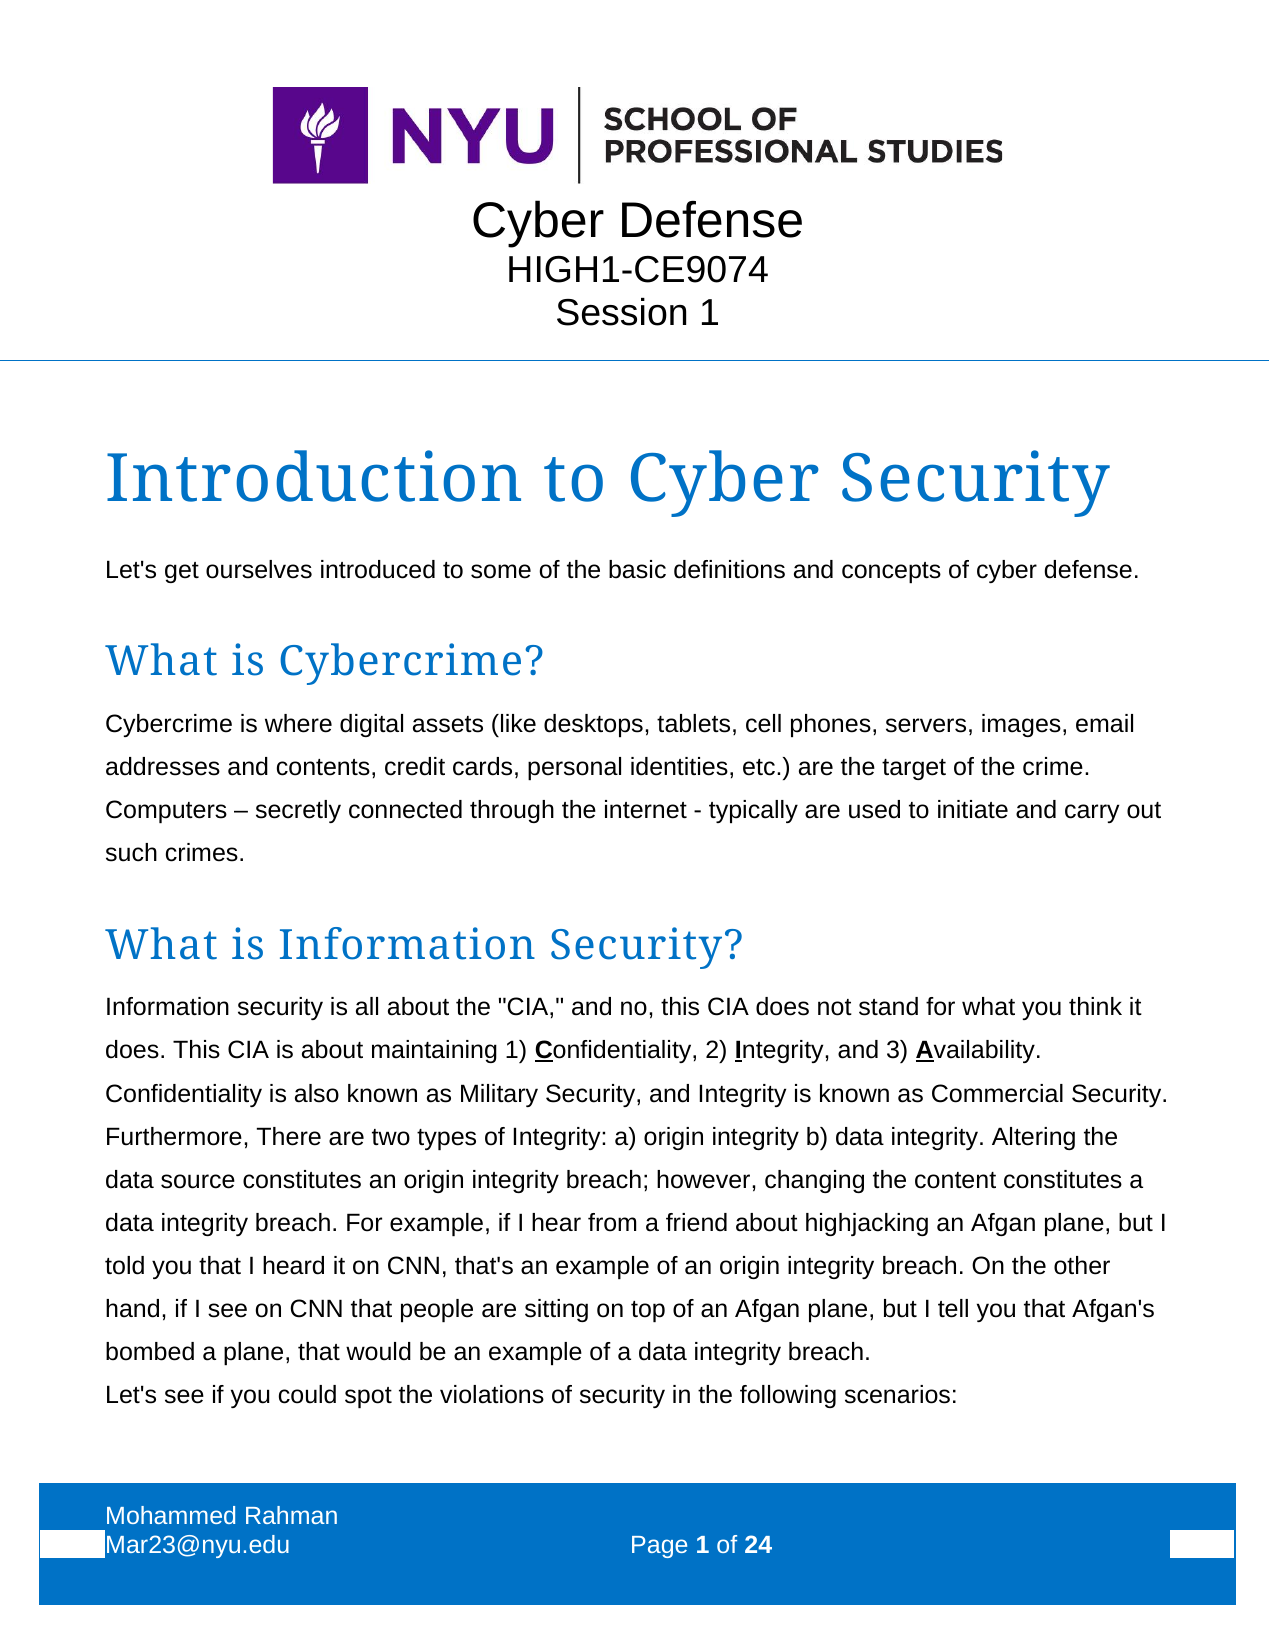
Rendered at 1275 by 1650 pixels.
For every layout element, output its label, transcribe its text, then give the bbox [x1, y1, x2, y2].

picture [272, 87, 1003, 184]
text Let's see if you could spot the violations of security in the following scenarios: [105, 1380, 1170, 1409]
text Let's get ourselves introduced to some of the basic definitions and concepts of cyber defense. [105, 555, 1170, 583]
text Cybercrime is where digital assets (like desktops, tablets, cell phones, servers, images, email addresses and contents, credit cards, personal identities, etc.) are the target of the crime. Computers – secretly connected through the internet - typically are used to initiate and carry out such crimes. [105, 709, 1170, 867]
text Information security is all about the "CIA," and no, this CIA does not stand for what you think it does. This CIA is about maintaining 1) Confidentiality, 2) Integrity, and 3) Availability. Confidentiality is also known as Military Security, and Integrity is known as Commercial Security. Furthermore, There are two types of Integrity: a) origin integrity b) data integrity. Altering the data source constitutes an origin integrity breach; however, changing the content constitutes a data integrity breach. For example, if I hear from a friend about highjacking an Afgan plane, but I told you that I heard it on CNN, that's an example of an origin integrity breach. On the other hand, if I see on CNN that people are sitting on top of an Afgan plane, but I tell you that Afgan's bombed a plane, that would be an example of a data integrity breach. [105, 992, 1170, 1366]
subtitle What is Cybercrime? [105, 631, 1170, 688]
subtitle What is Information Security? [105, 915, 1170, 971]
subtitle Introduction to Cyber Security [105, 431, 1170, 521]
